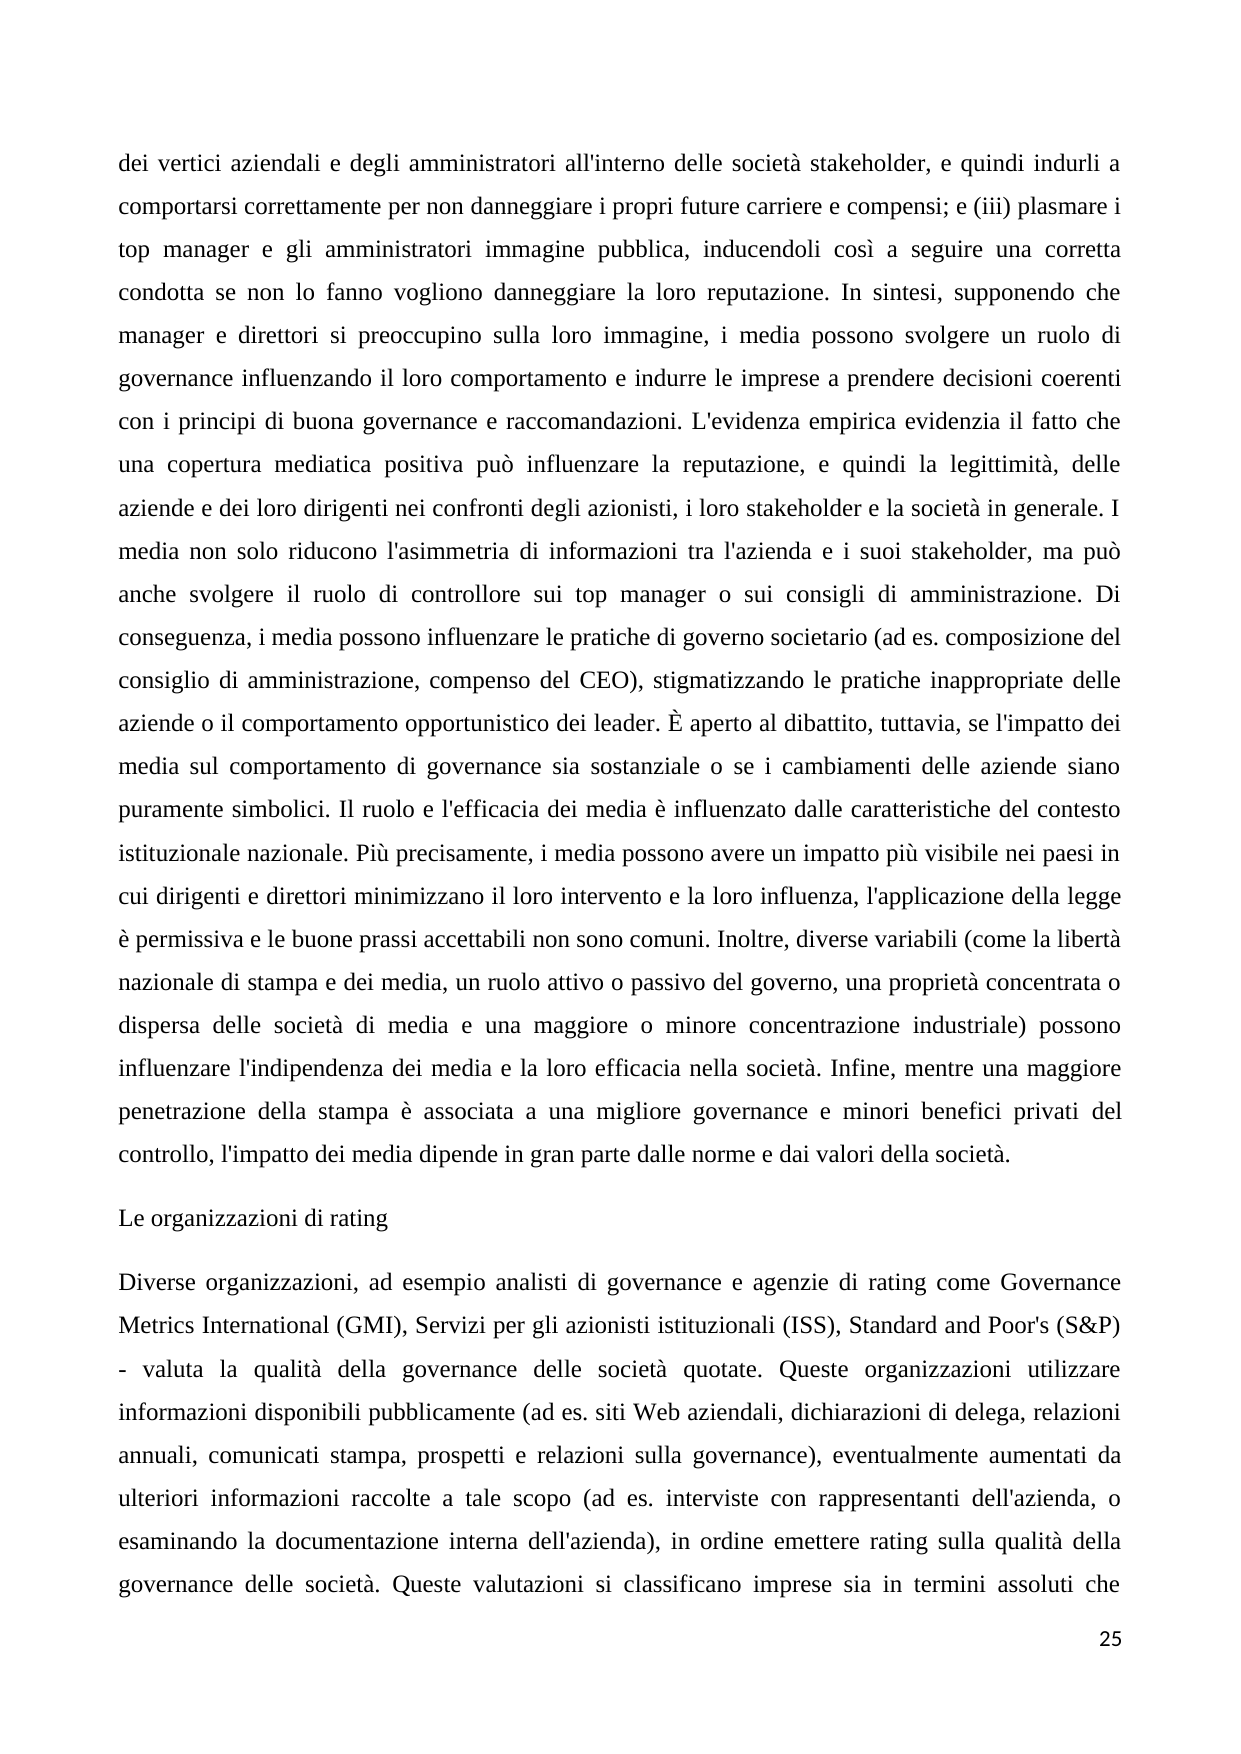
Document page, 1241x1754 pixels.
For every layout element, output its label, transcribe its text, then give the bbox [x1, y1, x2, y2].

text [118, 148, 1122, 1168]
text Le organizzazioni di rating [118, 1203, 1122, 1232]
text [118, 1267, 1122, 1598]
